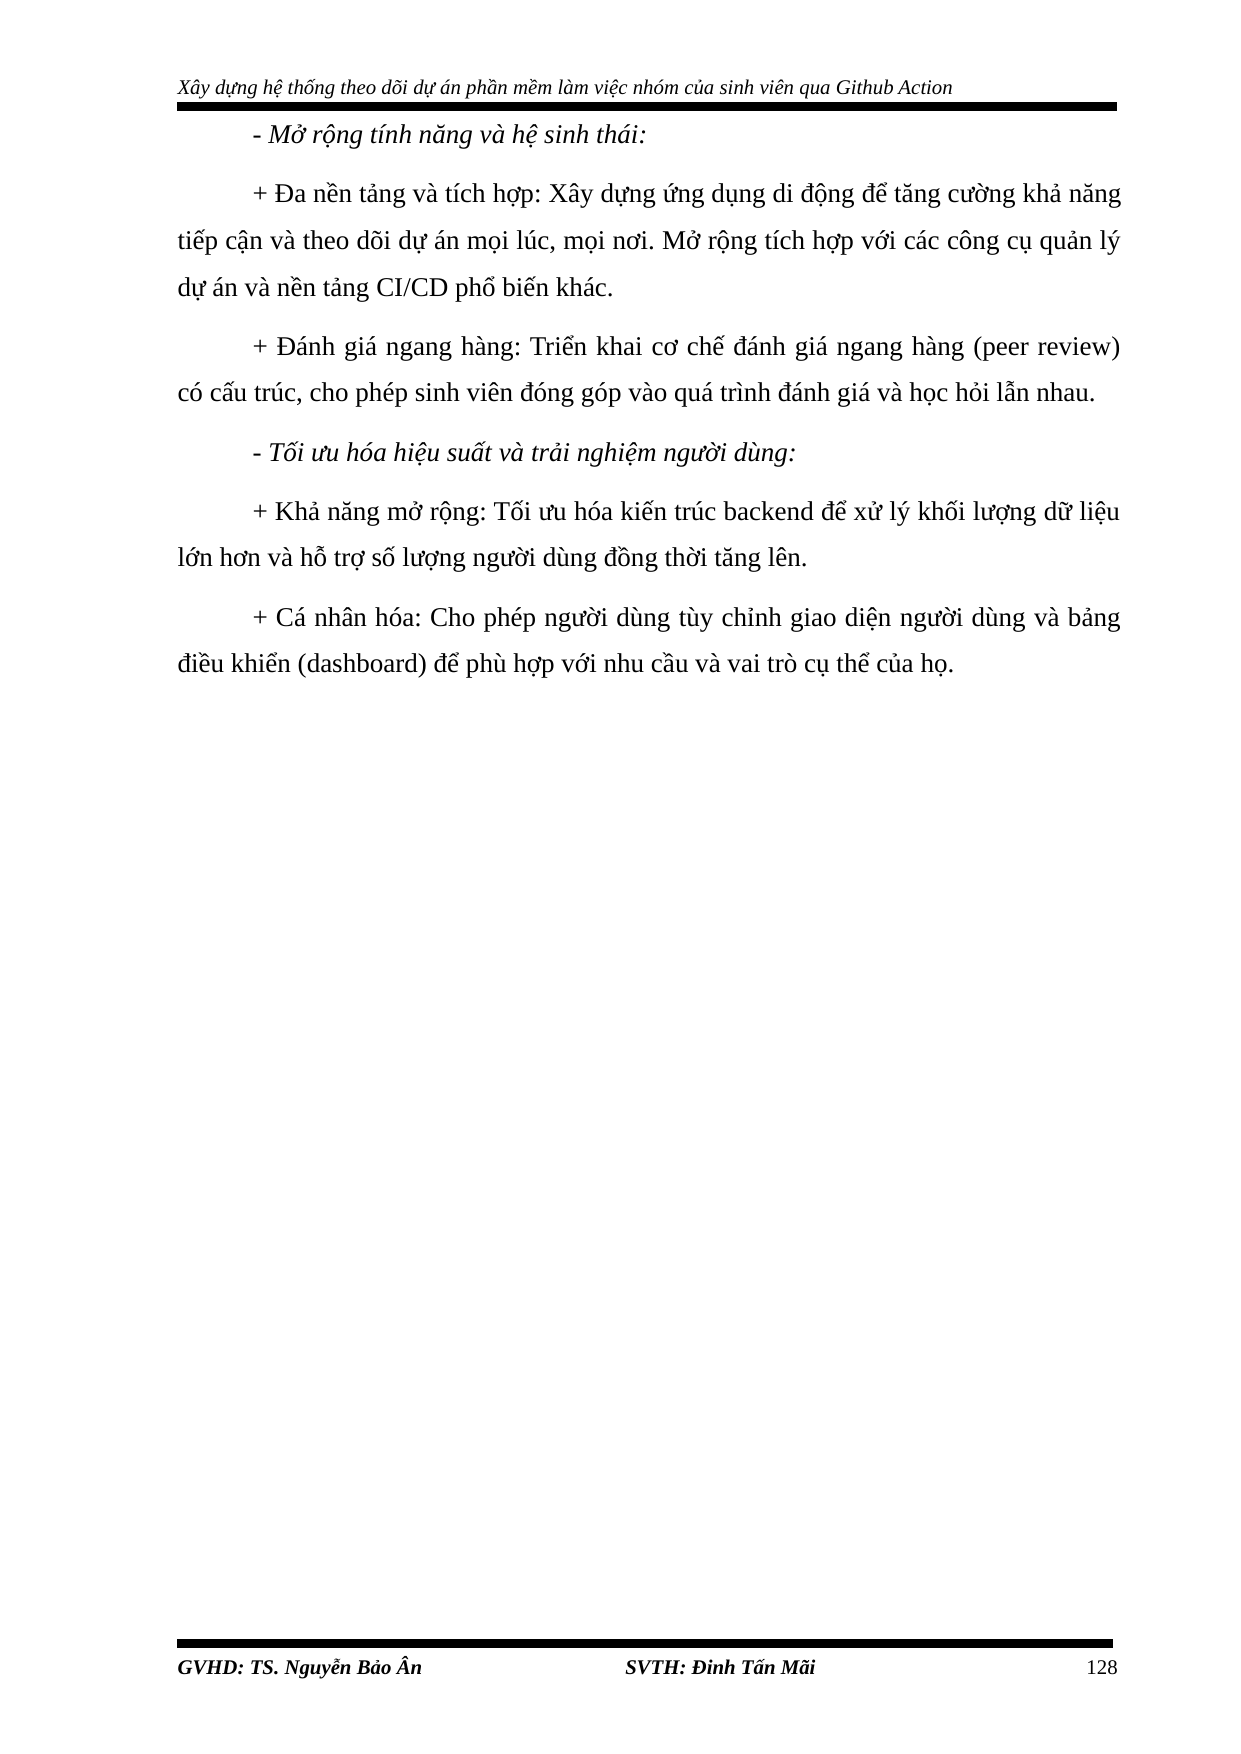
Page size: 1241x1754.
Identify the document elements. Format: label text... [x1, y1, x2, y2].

text + Cá nhân hóa: Cho phép người dùng tùy chỉnh giao diện người dùng và bảng điều khiển (dashboard) để phù hợp với nhu cầu và vai trò cụ thể của họ. [177, 601, 1122, 678]
text + Khả năng mở rộng: Tối ưu hóa kiến trúc backend để xử lý khối lượng dữ liệu lớn hơn và hỗ trợ số lượng người dùng đồng thời tăng lên. [177, 495, 1122, 573]
text - Tối ưu hóa hiệu suất và trải nghiệm người dùng: [177, 436, 1122, 467]
text + Đánh giá ngang hàng: Triển khai cơ chế đánh giá ngang hàng (peer review) có cấu trúc, cho phép sinh viên đóng góp vào quá trình đánh giá và học hỏi lẫn nhau. [177, 330, 1122, 408]
text + Đa nền tảng và tích hợp: Xây dựng ứng dụng di động để tăng cường khả năng tiếp cận và theo dõi dự án mọi lúc, mọi nơi. Mở rộng tích hợp với các công cụ quản lý dự án và nền tảng CI/CD phổ biến khác. [177, 177, 1122, 302]
text - Mở rộng tính năng và hệ sinh thái: [177, 118, 1122, 149]
